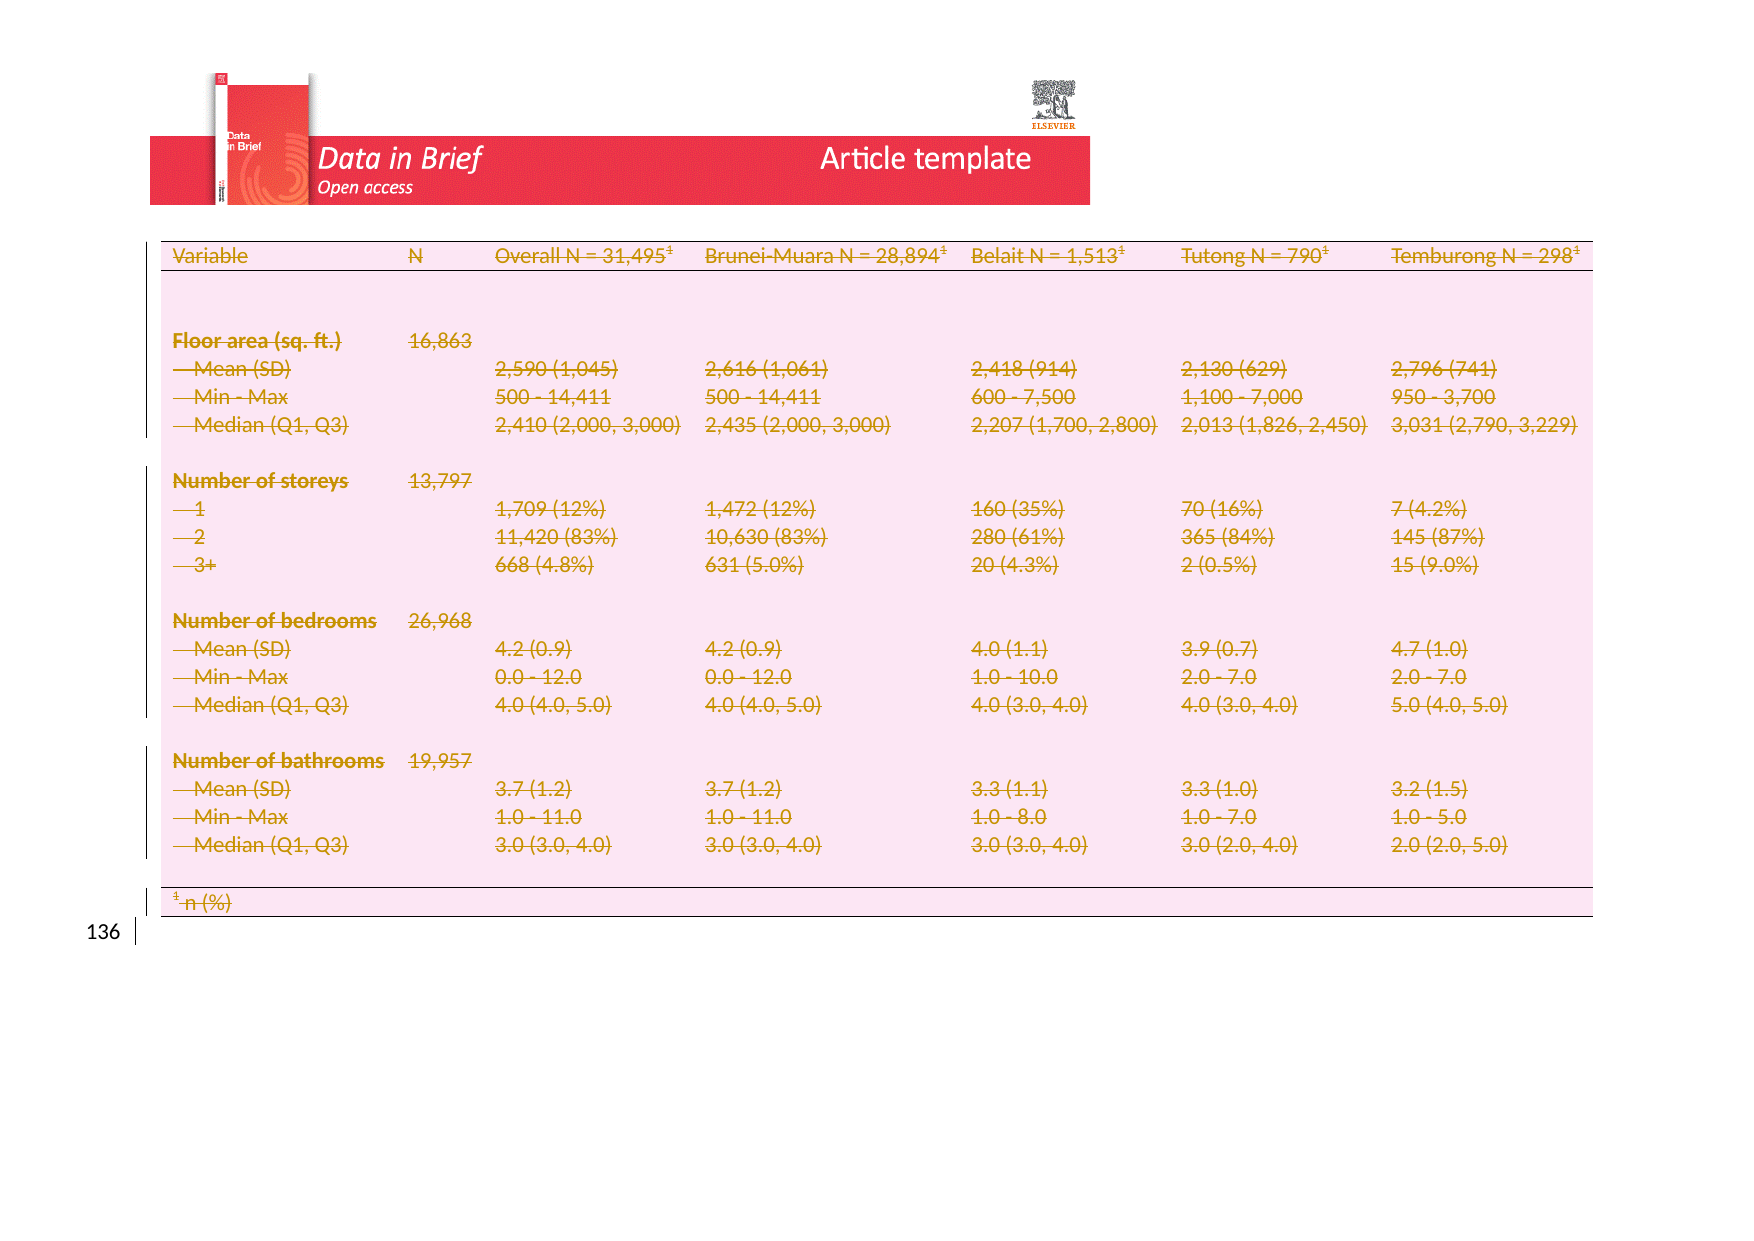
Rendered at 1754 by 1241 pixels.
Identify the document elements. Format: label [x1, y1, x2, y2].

table_header [150, 241, 1604, 917]
picture [150, 73, 1091, 205]
